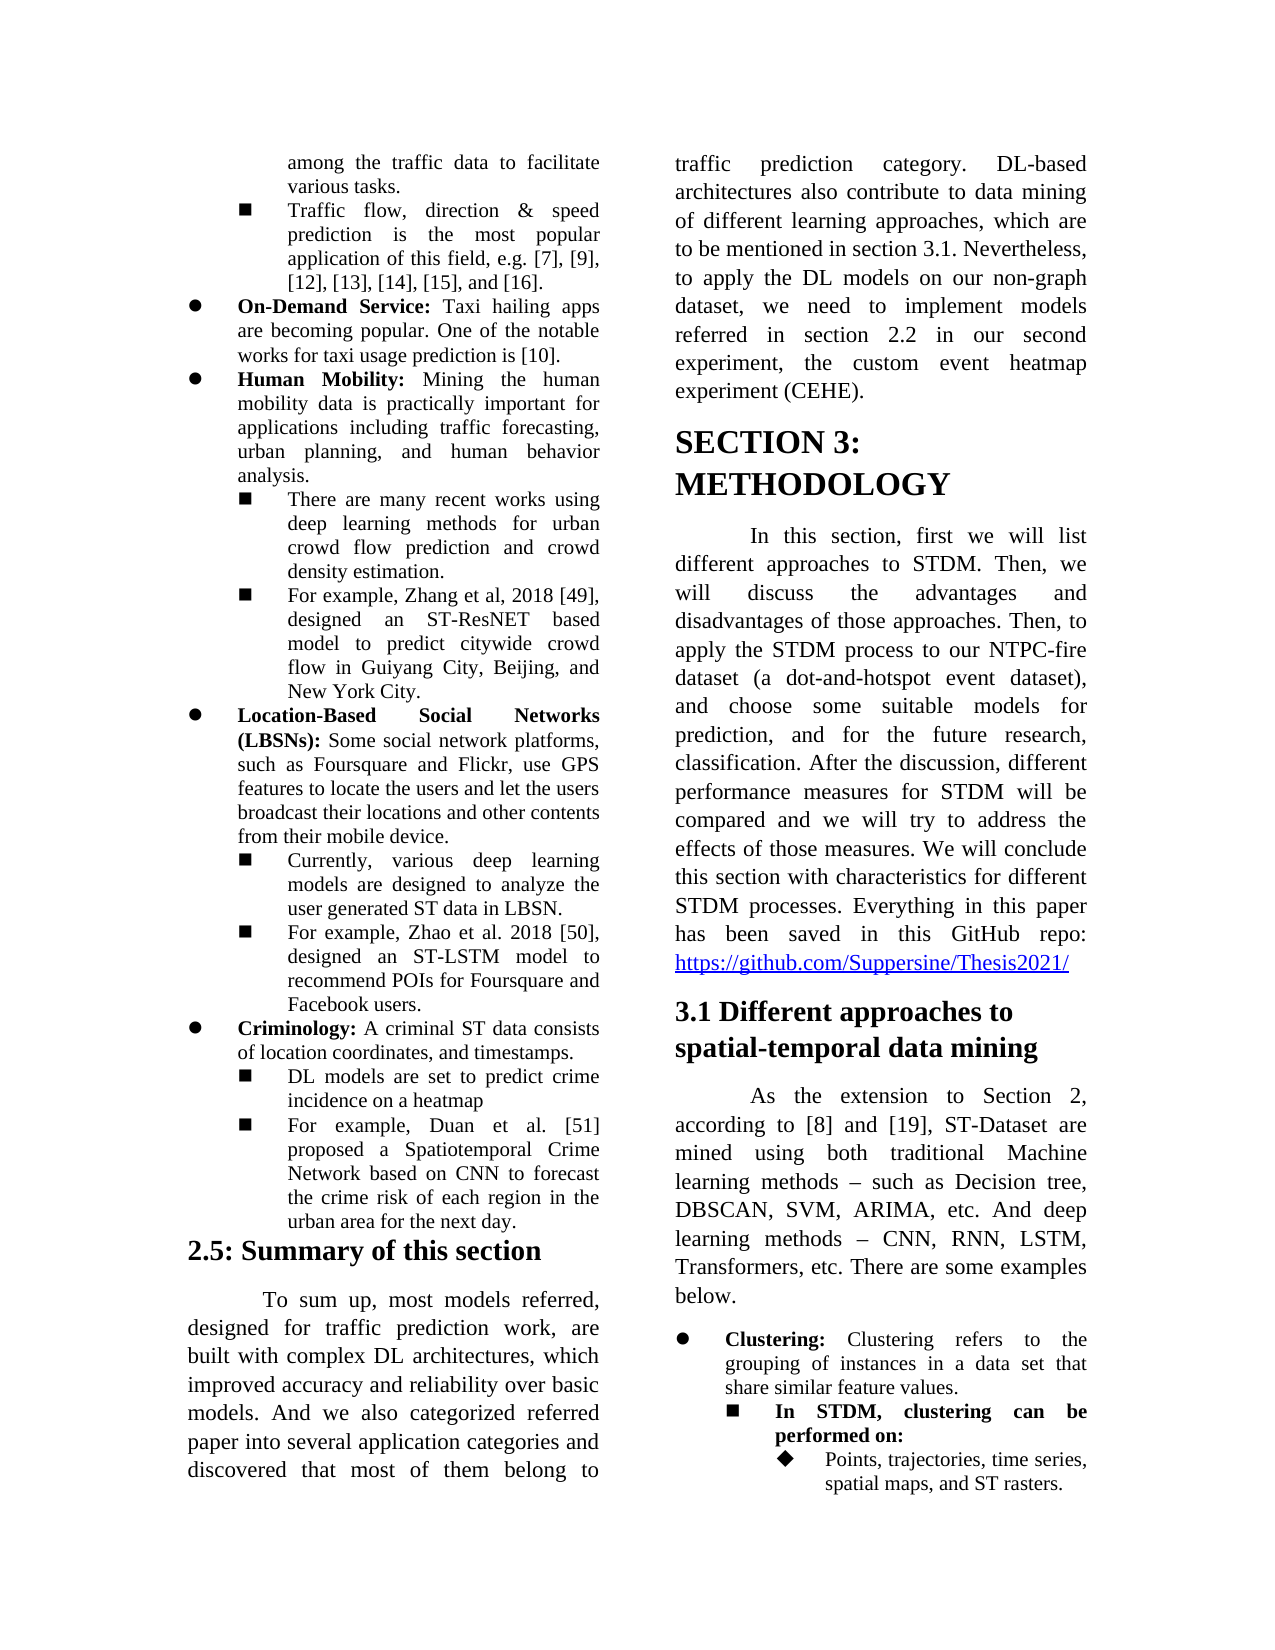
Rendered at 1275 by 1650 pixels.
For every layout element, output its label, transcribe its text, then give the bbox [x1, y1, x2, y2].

text 3.1 Different approaches to spatial-temporal data mining [675, 994, 1087, 1063]
list For example, Zhang et al, 2018 [49], designed an ST-ResNET based model to predict citywide crowd flow in Guiyang City, Beijing, and New York City. [237, 583, 600, 703]
text In this section, first we will list different approaches to STDM. Then, we will discuss the advantages and disadvantages of those approaches. Then, to apply the STDM process to our NTPC-fire dataset (a dot-and-hotspot event dataset), and choose some suitable models for prediction, and for the future research, classification. After the discussion, different performance measures for STDM will be compared and we will try to address the effects of those measures. We will conclude this section with characteristics for different STDM processes. Everything in this paper has been saved in this GitHub repo: https://github.com/Suppersine/Thesis2021/ [675, 522, 1087, 975]
list There are many recent works using deep learning methods for urban crowd flow prediction and crowd density estimation. [237, 487, 600, 583]
list Currently, various deep learning models are designed to analyze the user generated ST data in LBSN. [237, 848, 600, 920]
list Traffic flow, direction & speed prediction is the most popular application of this field, e.g. [7], [9], [12], [13], [14], [15], and [16]. [237, 198, 600, 294]
list Criminology: A criminal ST data consists of location coordinates, and timestamps. [187, 1016, 600, 1064]
list DL models are set to predict crime incidence on a heatmap [237, 1064, 600, 1112]
list Human Mobility: Mining the human mobility data is practically important for applications including traffic forecasting, urban planning, and human behavior analysis. [187, 367, 600, 487]
list In STDM, clustering can be performed on: [725, 1399, 1087, 1447]
list Points, trajectories, time series, spatial maps, and ST rasters. [775, 1447, 1087, 1495]
list For example, Zhao et al. 2018 [50], designed an ST-LSTM model to recommend POIs for Foursquare and Facebook users. [237, 920, 600, 1016]
text SECTION 3: METHODOLOGY [675, 423, 1087, 502]
list Location-Based Social Networks (LBSNs): Some social network platforms, such as Foursquare and Flickr, use GPS features to locate the users and let the users broadcast their locations and other contents from their mobile device. [187, 703, 600, 848]
list For example, Duan et al. [51] proposed a Spatiotemporal Crime Network based on CNN to forecast the crime risk of each region in the urban area for the next day. [237, 1112, 600, 1233]
text 2.5: Summary of this section [187, 1233, 600, 1266]
text To sum up, most models referred, designed for traffic prediction work, are built with complex DL architectures, which improved accuracy and reliability over basic models. And we also categorized referred paper into several application categories and discovered that most of them belong to traffic prediction category. DL-based architectures also contribute to data mining of different learning approaches, which are to be mentioned in section 3.1. Nevertheless, to apply the DL models on our non-graph dataset, we need to implement models referred in section 2.2 in our second experiment, the custom event heatmap experiment (CEHE). [675, 150, 1087, 404]
text To sum up, most models referred, designed for traffic prediction work, are built with complex DL architectures, which improved accuracy and reliability over basic models. And we also categorized referred paper into several application categories and discovered that most of them belong to traffic prediction category. DL-based architectures also contribute to data mining of different learning approaches, which are to be mentioned in section 3.1. Nevertheless, to apply the DL models on our non-graph dataset, we need to implement models referred in section 2.2 in our second experiment, the custom event heatmap experiment (CEHE). [187, 1286, 600, 1483]
text As the extension to Section 2, according to [8] and [19], ST-Dataset are mined using both traditional Machine learning methods – such as Decision tree, DBSCAN, SVM, ARIMA, etc. And deep learning methods – CNN, RNN, LSTM, Transformers, etc. There are some examples below. [675, 1083, 1087, 1308]
list On-Demand Service: Taxi hailing apps are becoming popular. One of the notable works for taxi usage prediction is [10]. [187, 294, 600, 367]
list Clustering: Clustering refers to the grouping of instances in a data set that share similar feature values. [675, 1327, 1087, 1399]
